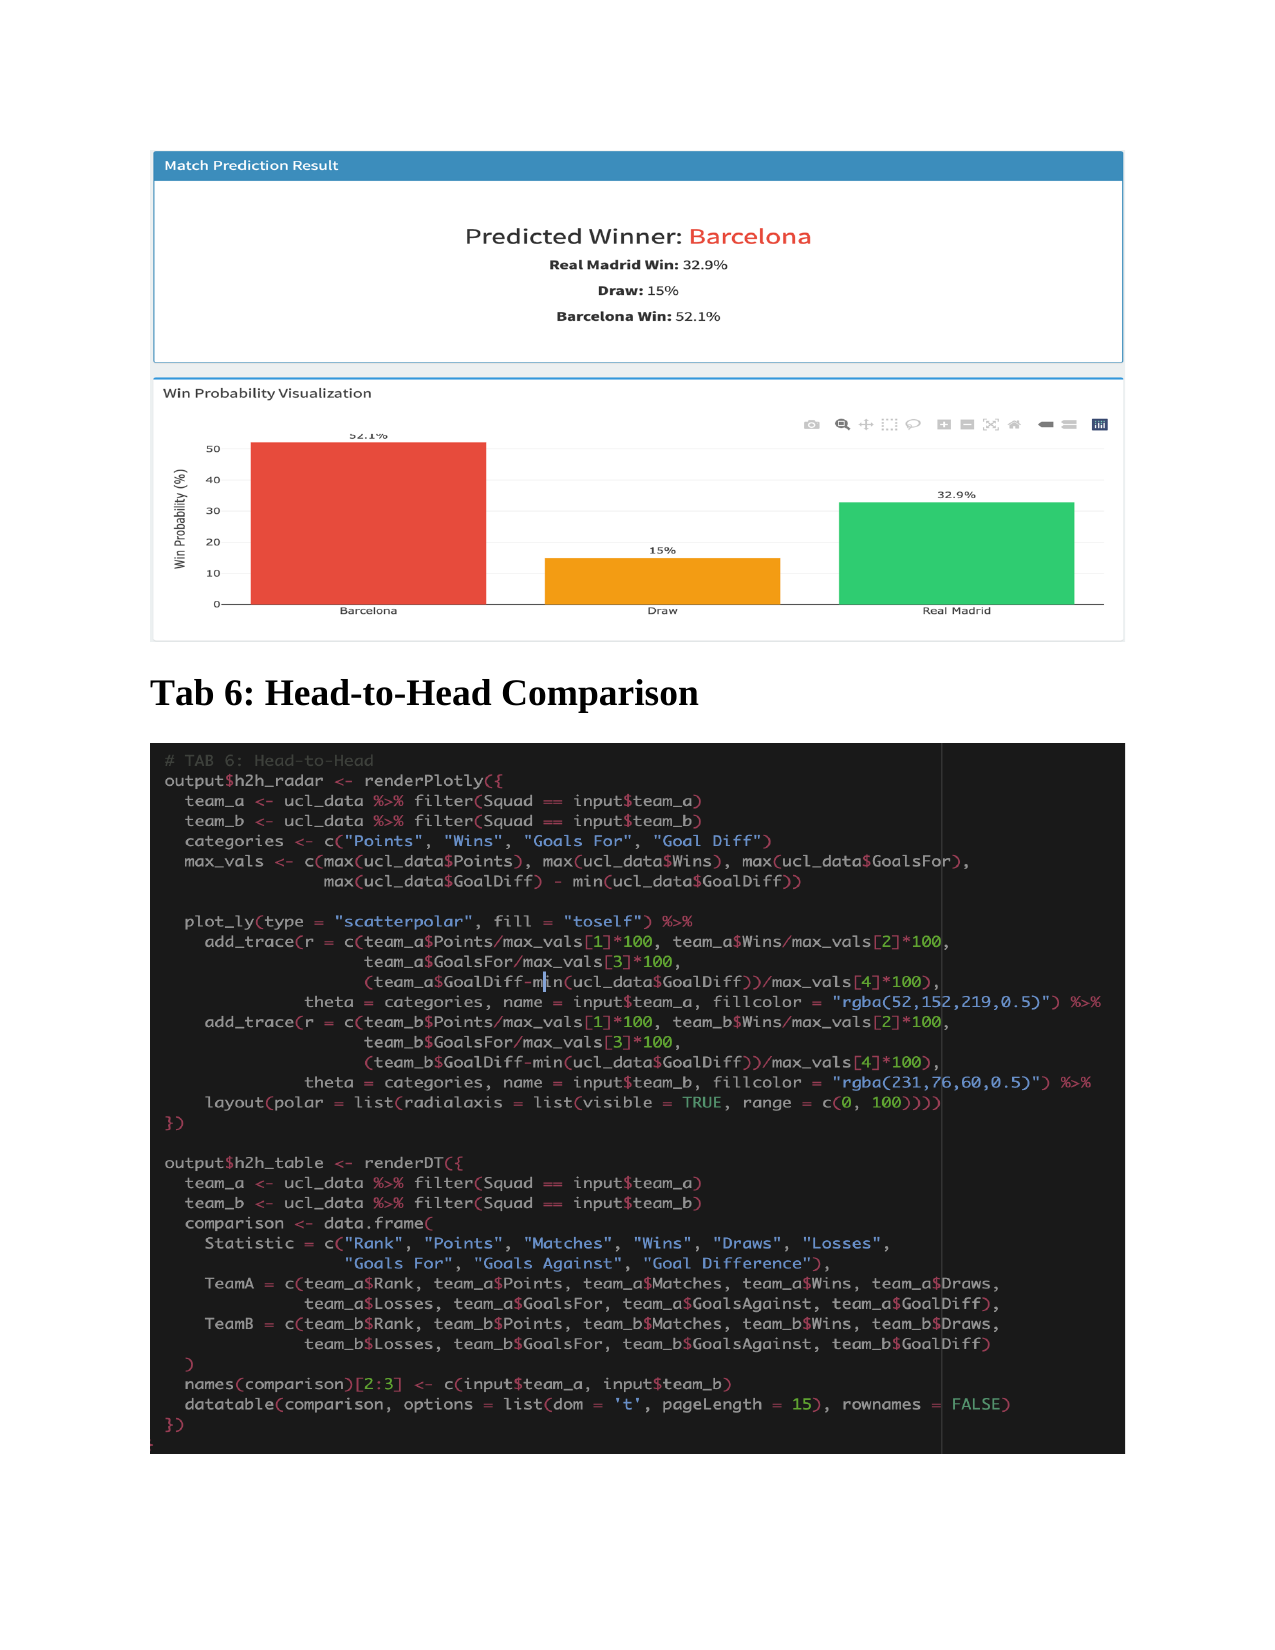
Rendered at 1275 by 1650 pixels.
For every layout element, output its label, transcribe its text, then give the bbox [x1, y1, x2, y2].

picture [150, 743, 1125, 1454]
text Tab 6: Head-to-Head Comparison [150, 671, 1125, 714]
picture [150, 150, 1125, 642]
